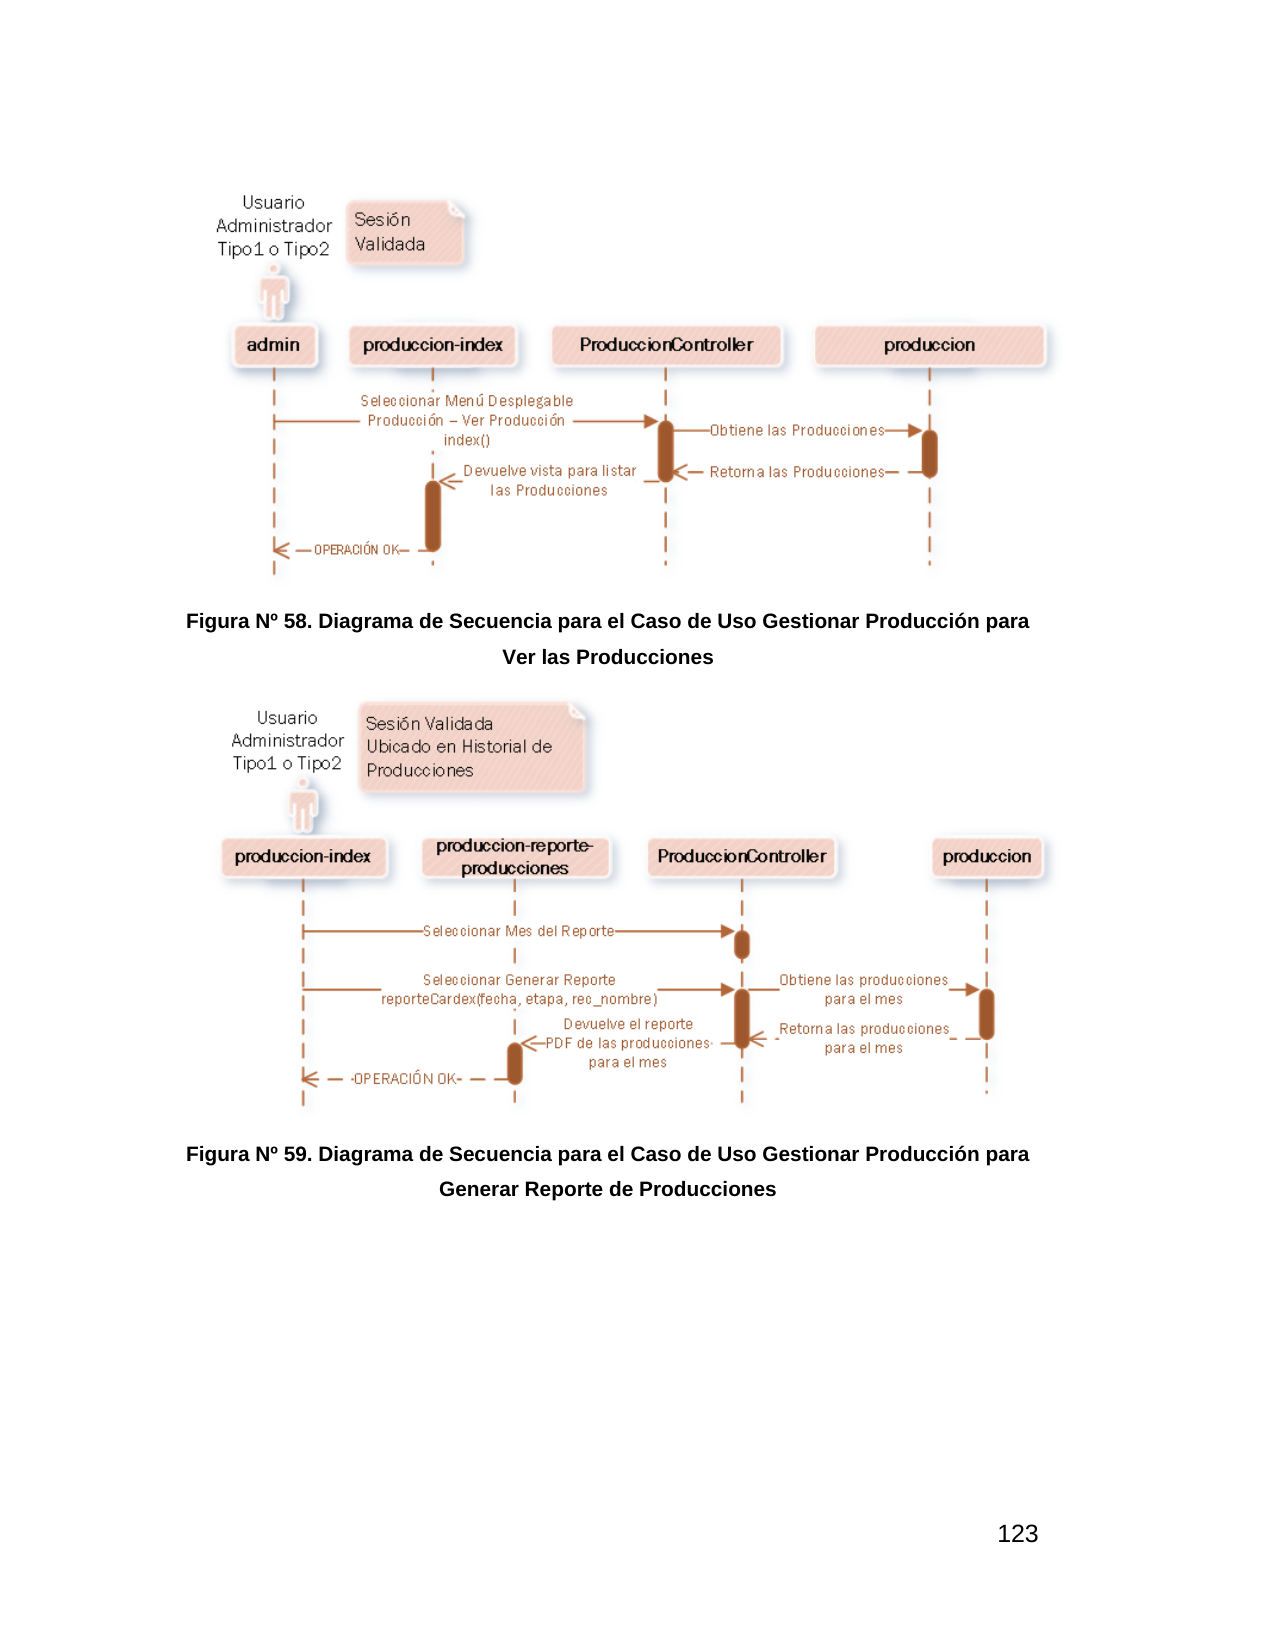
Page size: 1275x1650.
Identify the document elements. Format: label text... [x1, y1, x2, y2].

picture [206, 680, 1069, 1127]
picture [206, 177, 1069, 595]
text Figura Nº 58. Diagrama de Secuencia para el Caso de Uso Gestionar Producción para Ver las Producciones [177, 609, 1039, 669]
text Figura Nº 59. Diagrama de Secuencia para el Caso de Uso Gestionar Producción para Generar Reporte de Producciones [177, 1141, 1039, 1201]
